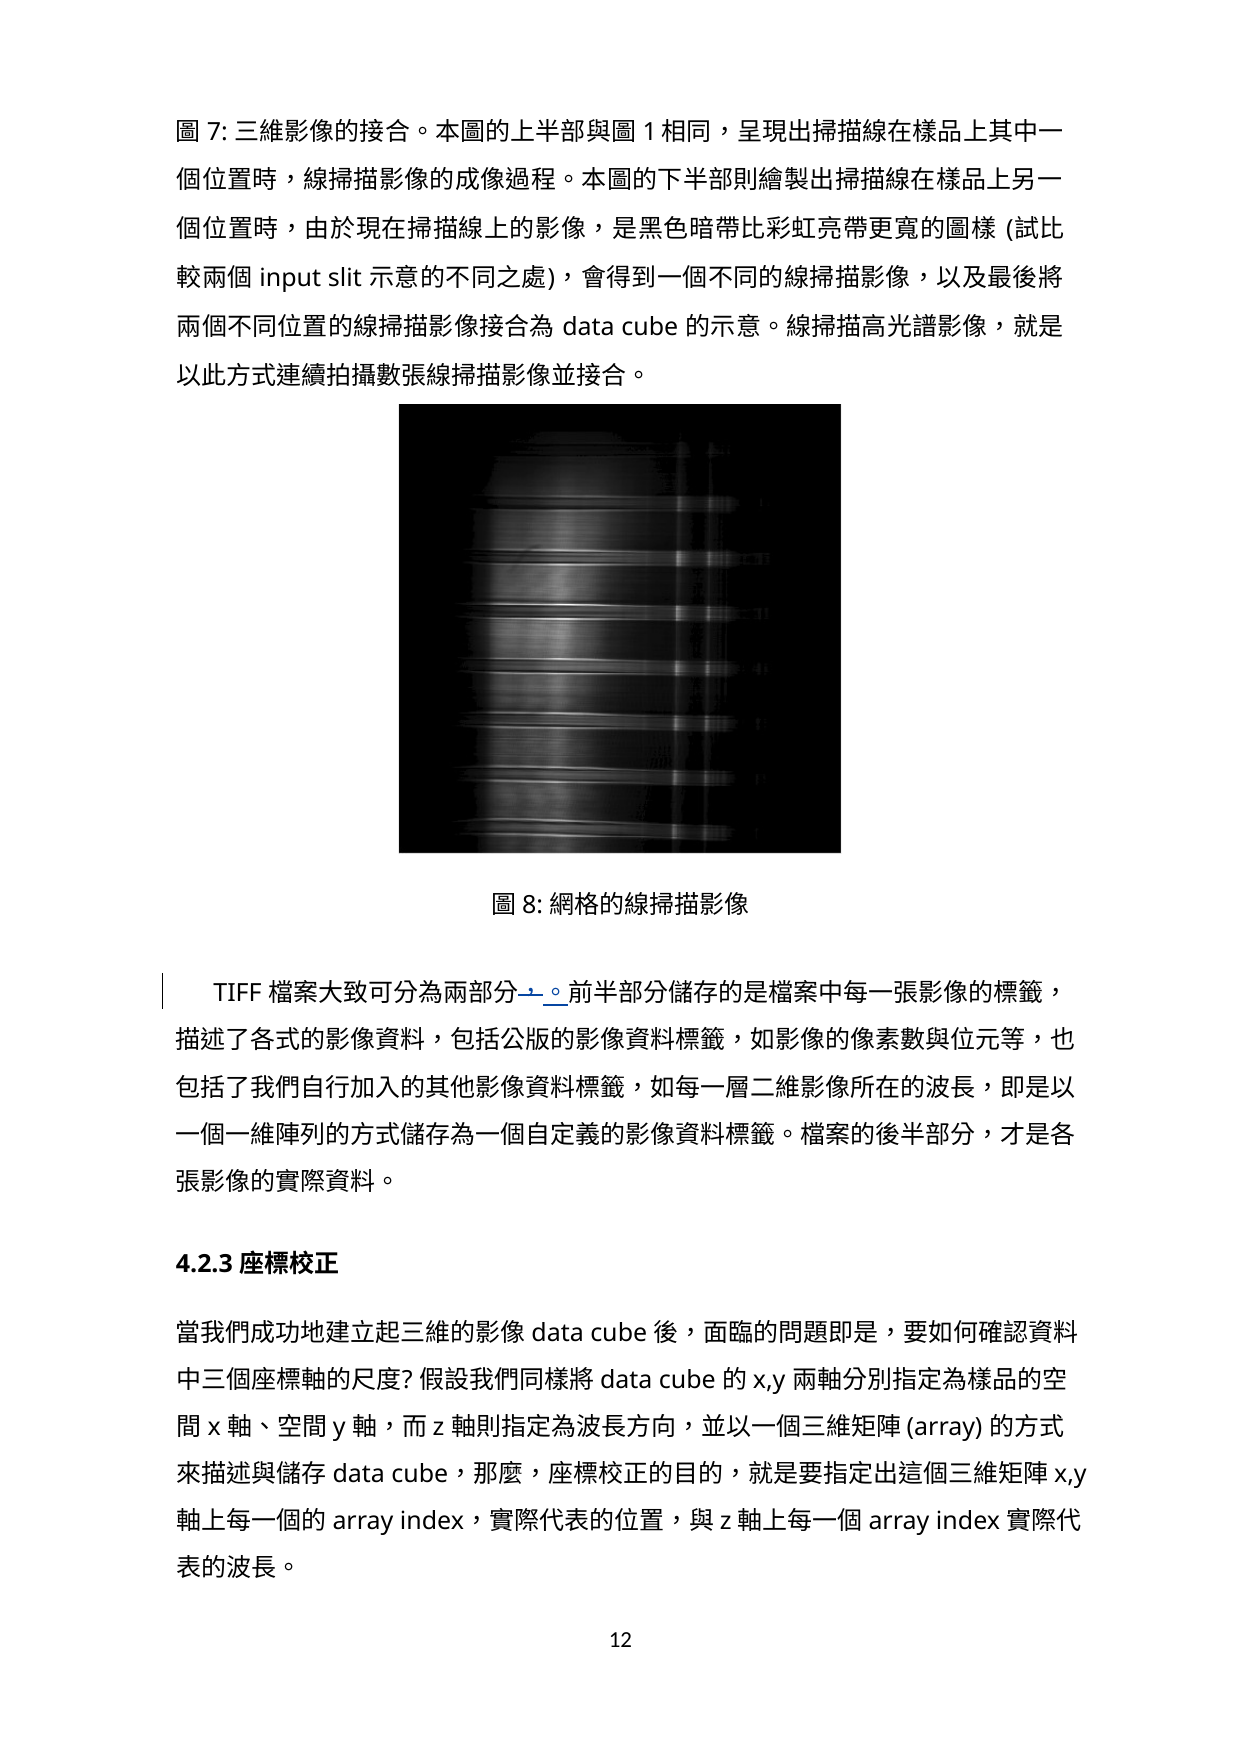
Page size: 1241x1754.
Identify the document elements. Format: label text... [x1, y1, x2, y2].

text 當我們成功地建立起三維的影像 data cube 後，面臨的問題即是，要如何確認資料中三個座標軸的尺度? 假設我們同樣將 data cube 的 x,y 兩軸分別指定為樣品的空間 x 軸、空間 y 軸，而 z 軸則指定為波長方向，並以一個三維矩陣 (array) 的方式來描述與儲存 data cube，那麼，座標校正的目的，就是要指定出這個三維矩陣 x,y 軸上每一個的 array index，實際代表的位置，與 z 軸上每一個 array index 實際代表的波長。 [176, 1312, 1088, 1584]
subtitle 4.2.3 座標校正 [176, 1243, 1106, 1279]
picture [398, 404, 842, 854]
text TIFF 檔案大致可分為兩部分前半部分儲存的是檔案中每一張影像的標籤，描述了各式的影像資料，包括公版的影像資料標籤，如影像的像素數與位元等，也包括了我們自行加入的其他影像資料標籤，如每一層二維影像所在的波長，即是以一個一維陣列的方式儲存為一個自定義的影像資料標籤。檔案的後半部分，才是各張影像的實際資料。 [176, 973, 1088, 1197]
subtitle 圖 8: 網格的線掃描影像 [177, 885, 1063, 921]
text 圖 7: 三維影像的接合。本圖的上半部與圖1相同，呈現出掃描線在樣品上其中一個位置時，線掃描影像的成像過程。本圖的下半部則繪製出掃描線在樣品上另一個位置時，由於現在掃描線上的影像，是黑色暗帶比彩虹亮帶更寬的圖樣 (試比較兩個 input slit 示意的不同之處)，會得到一個不同的線掃描影像，以及最後將兩個不同位置的線掃描影像接合為 data cube 的示意。線掃描高光譜影像，就是以此方式連續拍攝數張線掃描影像並接合。 [176, 111, 1064, 392]
